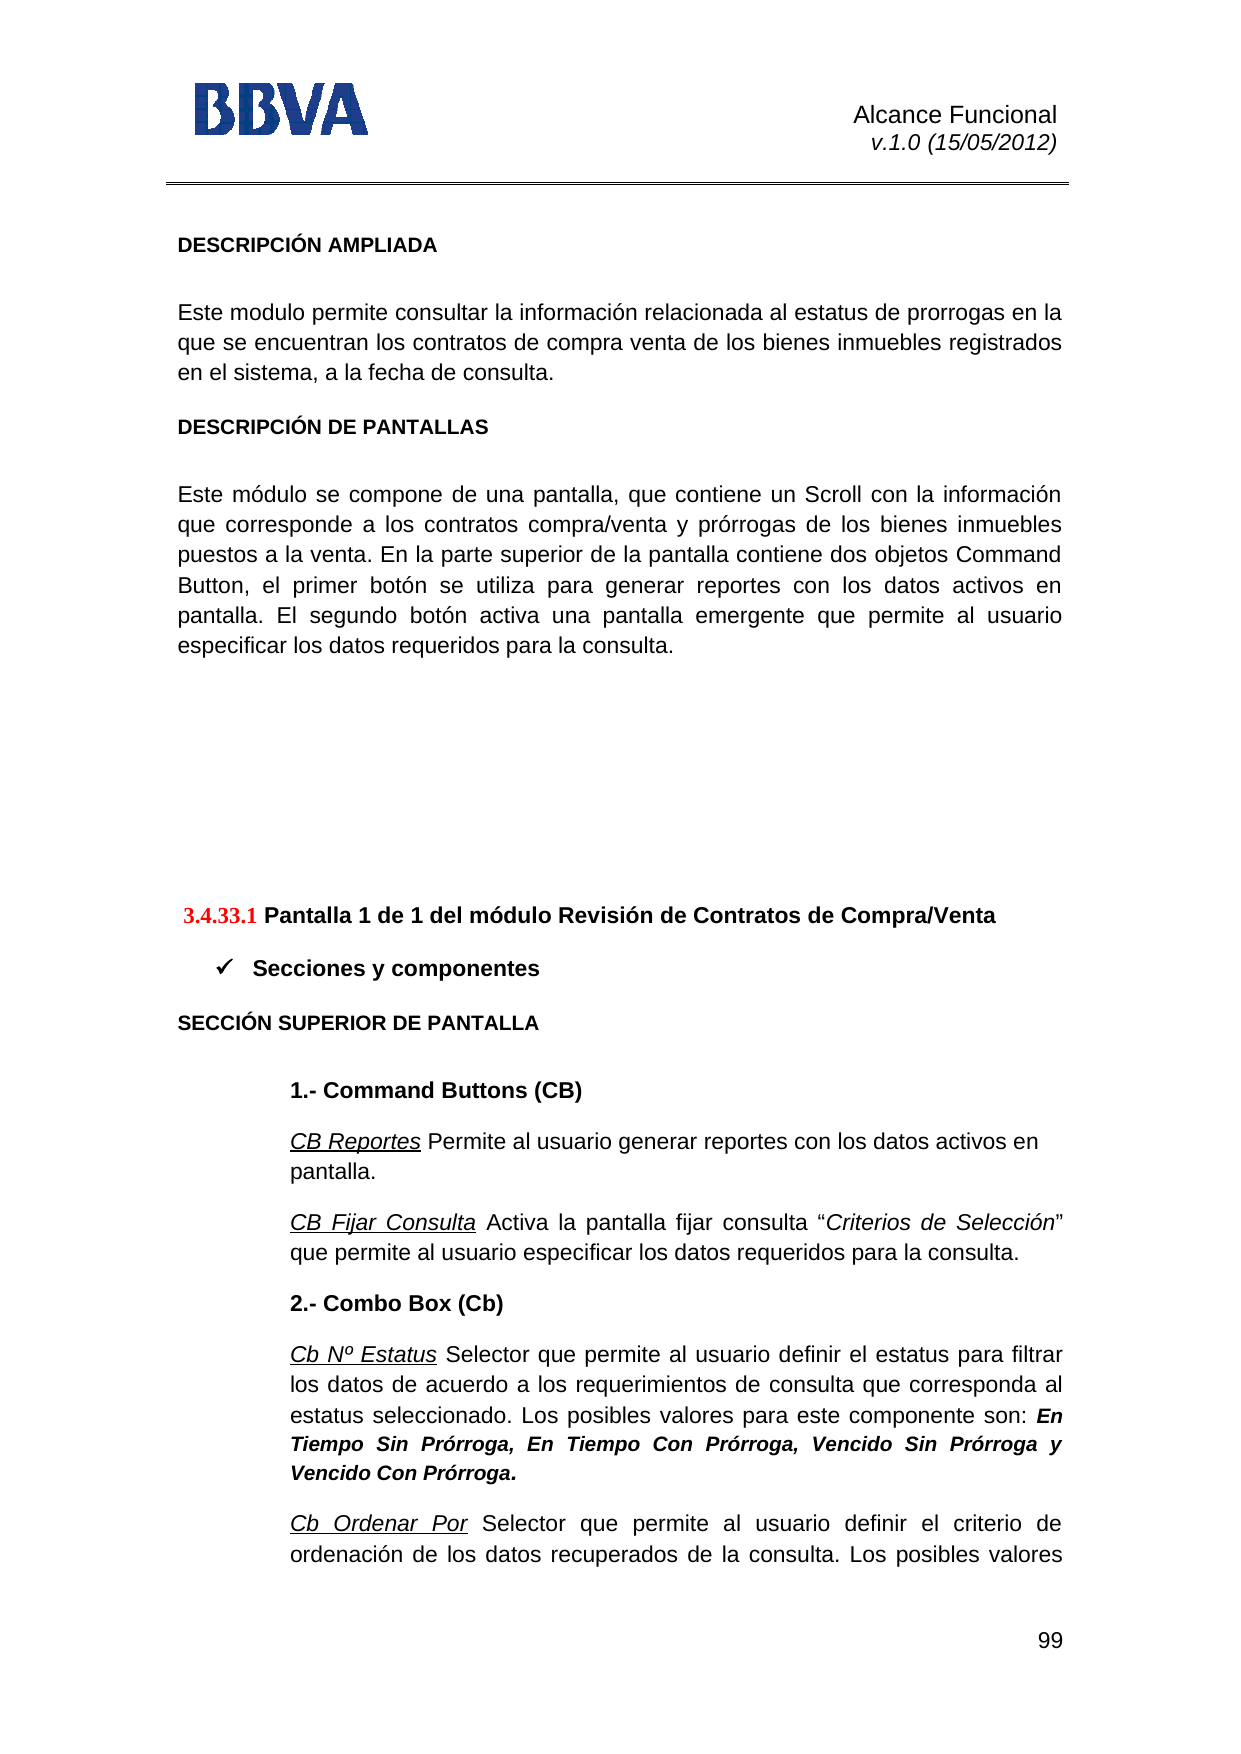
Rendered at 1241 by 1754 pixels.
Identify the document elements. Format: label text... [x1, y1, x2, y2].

subtitle Pantalla 1 de 1 del módulo Revisión de Contratos de Compra/Venta [183, 902, 1063, 929]
picture [195, 83, 369, 135]
list Secciones y componentes [215, 955, 1063, 981]
text DESCRIPCIÓN AMPLIADA [177, 233, 1063, 257]
text 1.- Command Buttons (CB) [252, 1077, 1063, 1103]
text Cb Nº Estatus Selector que permite al usuario definir el estatus para filtrar los datos de acuerdo a los requerimientos de consulta que corresponda al estatus seleccionado. Los posibles valores para este componente son: En Tiempo Sin Prórroga, En Tiempo Con Prórroga, Vencido Sin Prórroga y Vencido Con Prórroga. [290, 1341, 1063, 1486]
text Sección Superior de Pantalla [177, 1010, 1063, 1034]
text Este modulo permite consultar la información relacionada al estatus de prorrogas en la que se encuentran los contratos de compra venta de los bienes inmuebles registrados en el sistema, a la fecha de consulta. [177, 299, 1063, 386]
text CB Fijar Consulta Activa la pantalla fijar consulta “Criterios de Selección” que permite al usuario especificar los datos requeridos para la consulta. [290, 1209, 1063, 1266]
text CB Reportes Permite al usuario generar reportes con los datos activos en pantalla. [290, 1128, 1063, 1184]
text 2.- Combo Box (Cb) [252, 1290, 1063, 1317]
text Este módulo se compone de una pantalla, que contiene un Scroll con la información que corresponde a los contratos compra/venta y prórrogas de los bienes inmuebles puestos a la venta. En la parte superior de la pantalla contiene dos objetos Command Button, el primer botón se utiliza para generar reportes con los datos activos en pantalla. El segundo botón activa una pantalla emergente que permite al usuario especificar los datos requeridos para la consulta. [177, 481, 1063, 658]
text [290, 1510, 1063, 1567]
text Descripción de Pantallas [177, 414, 1063, 438]
